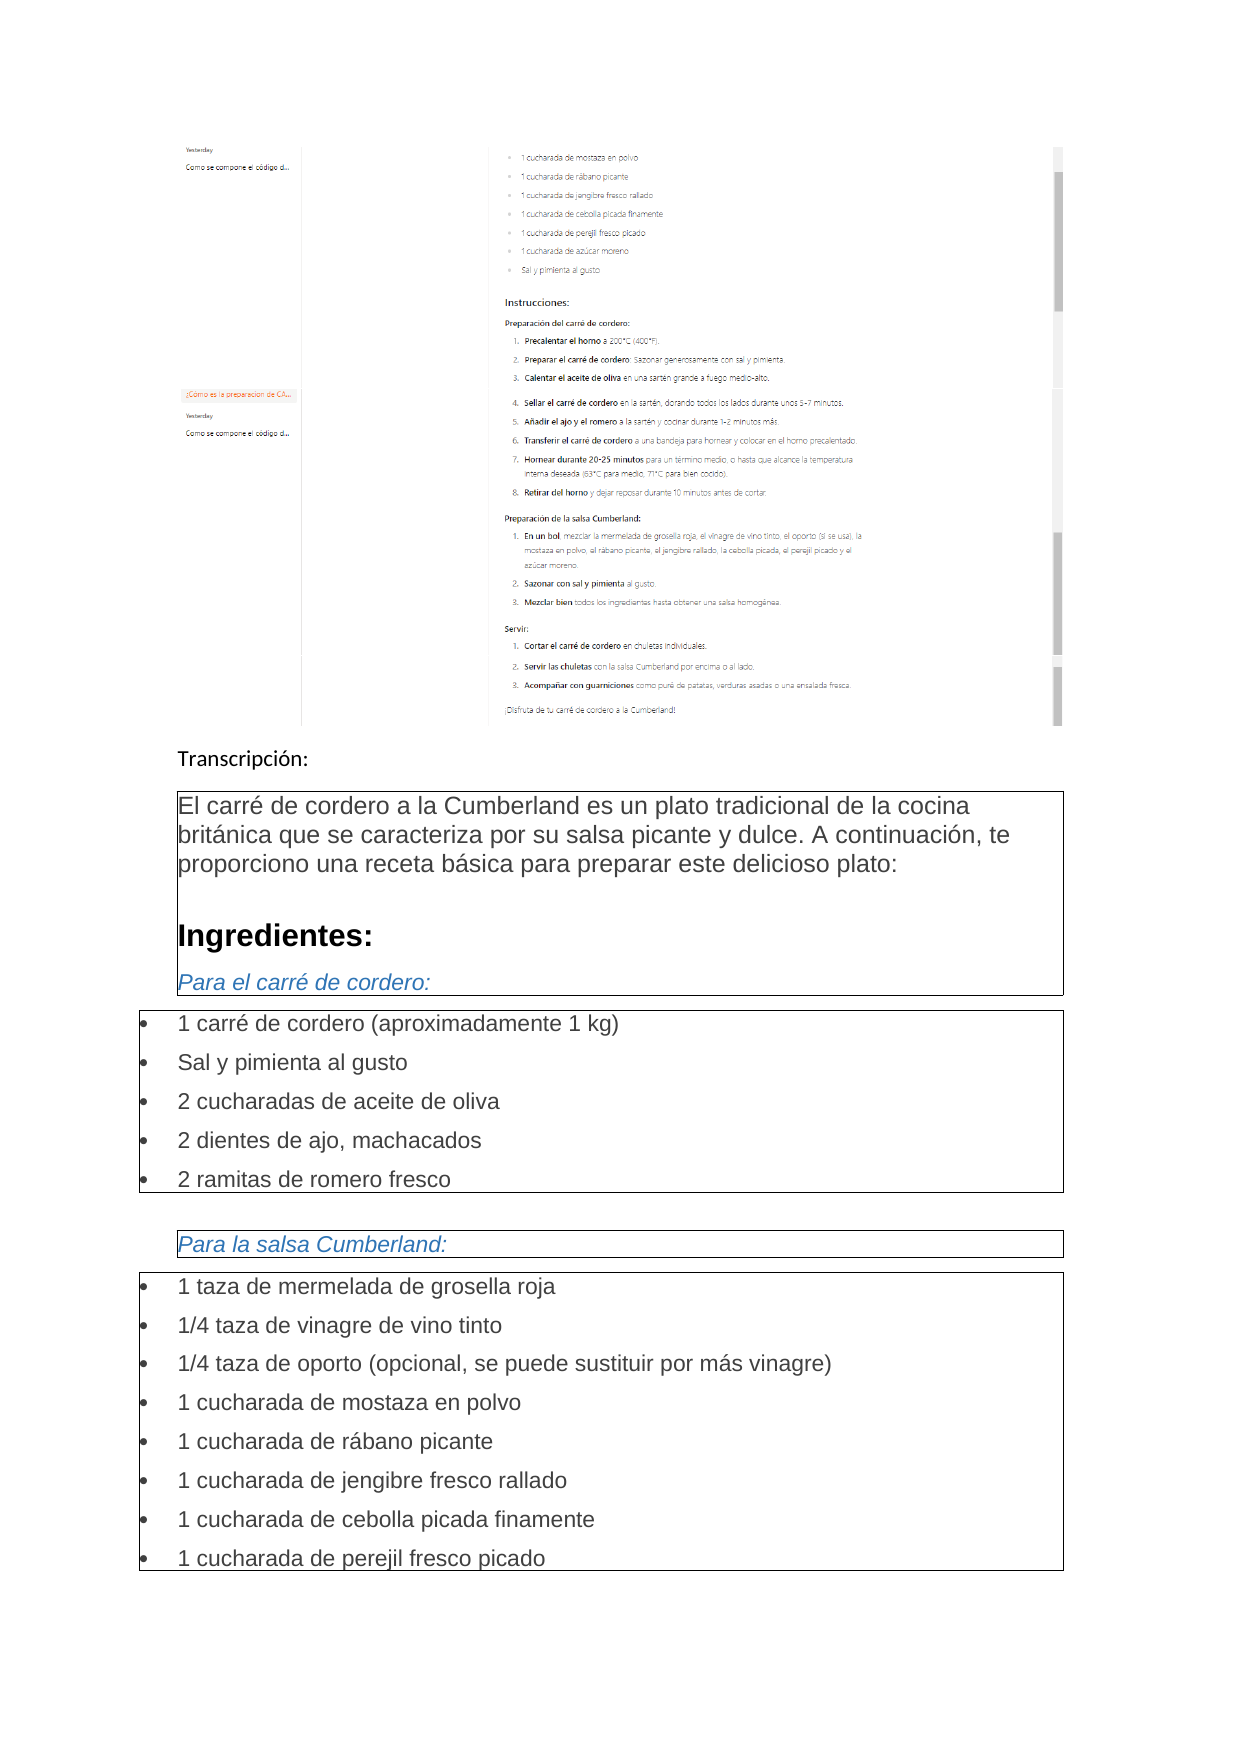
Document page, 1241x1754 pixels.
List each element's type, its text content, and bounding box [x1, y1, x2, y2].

subtitle Para el carré de cordero: [178, 968, 1063, 995]
list 1 cucharada de perejil fresco picado [140, 1544, 1063, 1570]
picture [177, 389, 1063, 655]
text Transcripción: [177, 744, 1063, 772]
list 1 taza de mermelada de grosella roja [140, 1273, 1063, 1299]
picture [177, 656, 1063, 726]
list 1 cucharada de cebolla picada finamente [140, 1505, 1063, 1532]
list 1 cucharada de jengibre fresco rallado [140, 1466, 1063, 1493]
list 1 carré de cordero (aproximadamente 1 kg) [140, 1011, 1063, 1037]
picture [177, 147, 1063, 388]
list Sal y pimienta al gusto [140, 1049, 1063, 1076]
text El carré de cordero a la Cumberland es un plato tradicional de la cocina británica que se caracteriza por su salsa picante y dulce. A continuación, te proporciono una receta básica para preparar este delicioso plato: [178, 792, 1063, 877]
subtitle Ingredientes: [178, 917, 1063, 953]
list 1 cucharada de rábano picante [140, 1428, 1063, 1454]
list 2 ramitas de romero fresco [140, 1165, 1063, 1192]
list 1/4 taza de vinagre de vino tinto [140, 1311, 1063, 1338]
list 2 cucharadas de aceite de oliva [140, 1088, 1063, 1114]
list 1 cucharada de mostaza en polvo [140, 1389, 1063, 1416]
list 1/4 taza de oporto (opcional, se puede sustituir por más vinagre) [140, 1350, 1063, 1377]
list 2 dientes de ajo, machacados [140, 1126, 1063, 1153]
subtitle Para la salsa Cumberland: [178, 1231, 1063, 1257]
